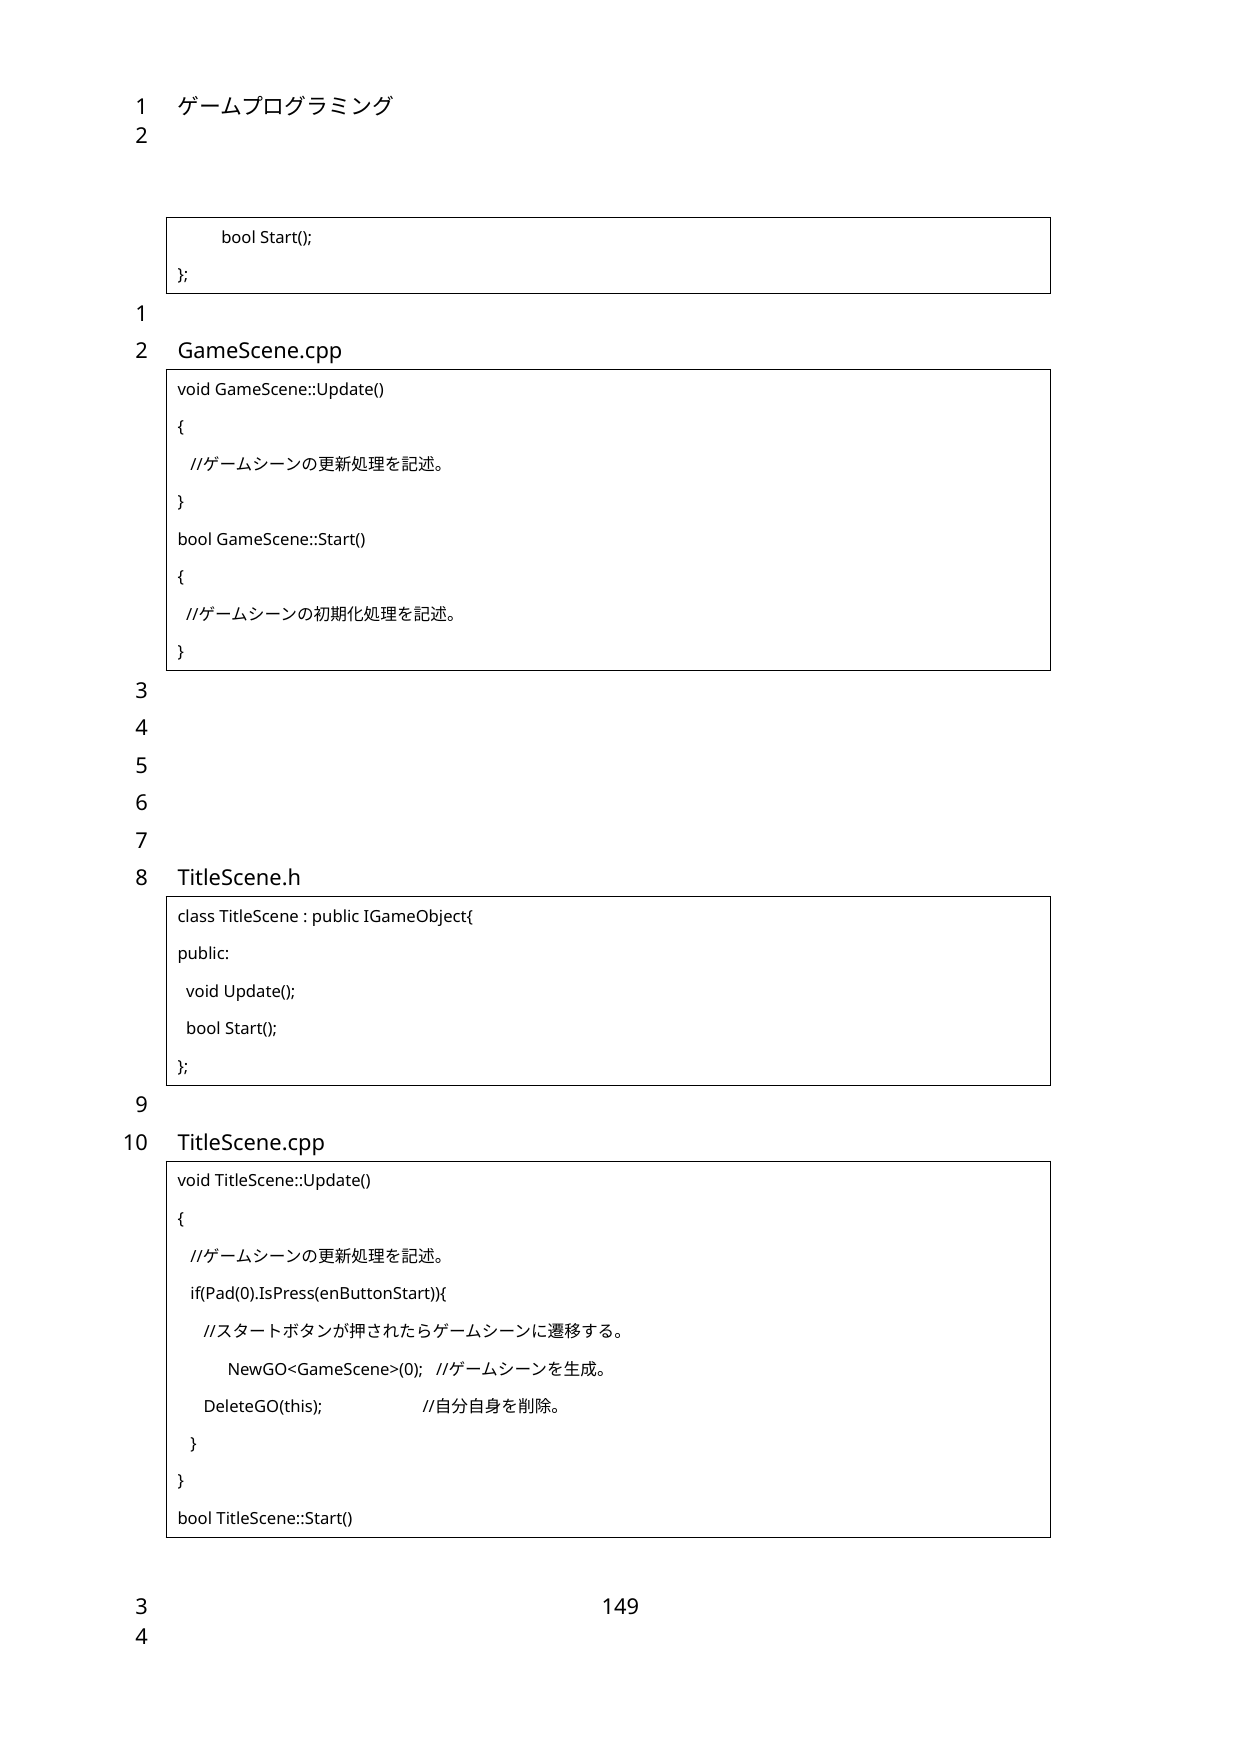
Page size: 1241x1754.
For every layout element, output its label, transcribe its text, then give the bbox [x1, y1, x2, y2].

table_header class TitleScene : public IGameObject{ public: void Update(); bool Start(); }; [167, 897, 1050, 1084]
text GameScene.cpp [177, 331, 1063, 369]
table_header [167, 1162, 1050, 1537]
text TitleScene.cpp [177, 1123, 1063, 1161]
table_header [167, 218, 1050, 293]
text TitleScene.h [177, 858, 1063, 896]
table_header void GameScene::Update() { //ゲームシーンの更新処理を記述。 } bool GameScene::Start() { //ゲームシーンの初期化処理を記述。 } [167, 370, 1050, 670]
